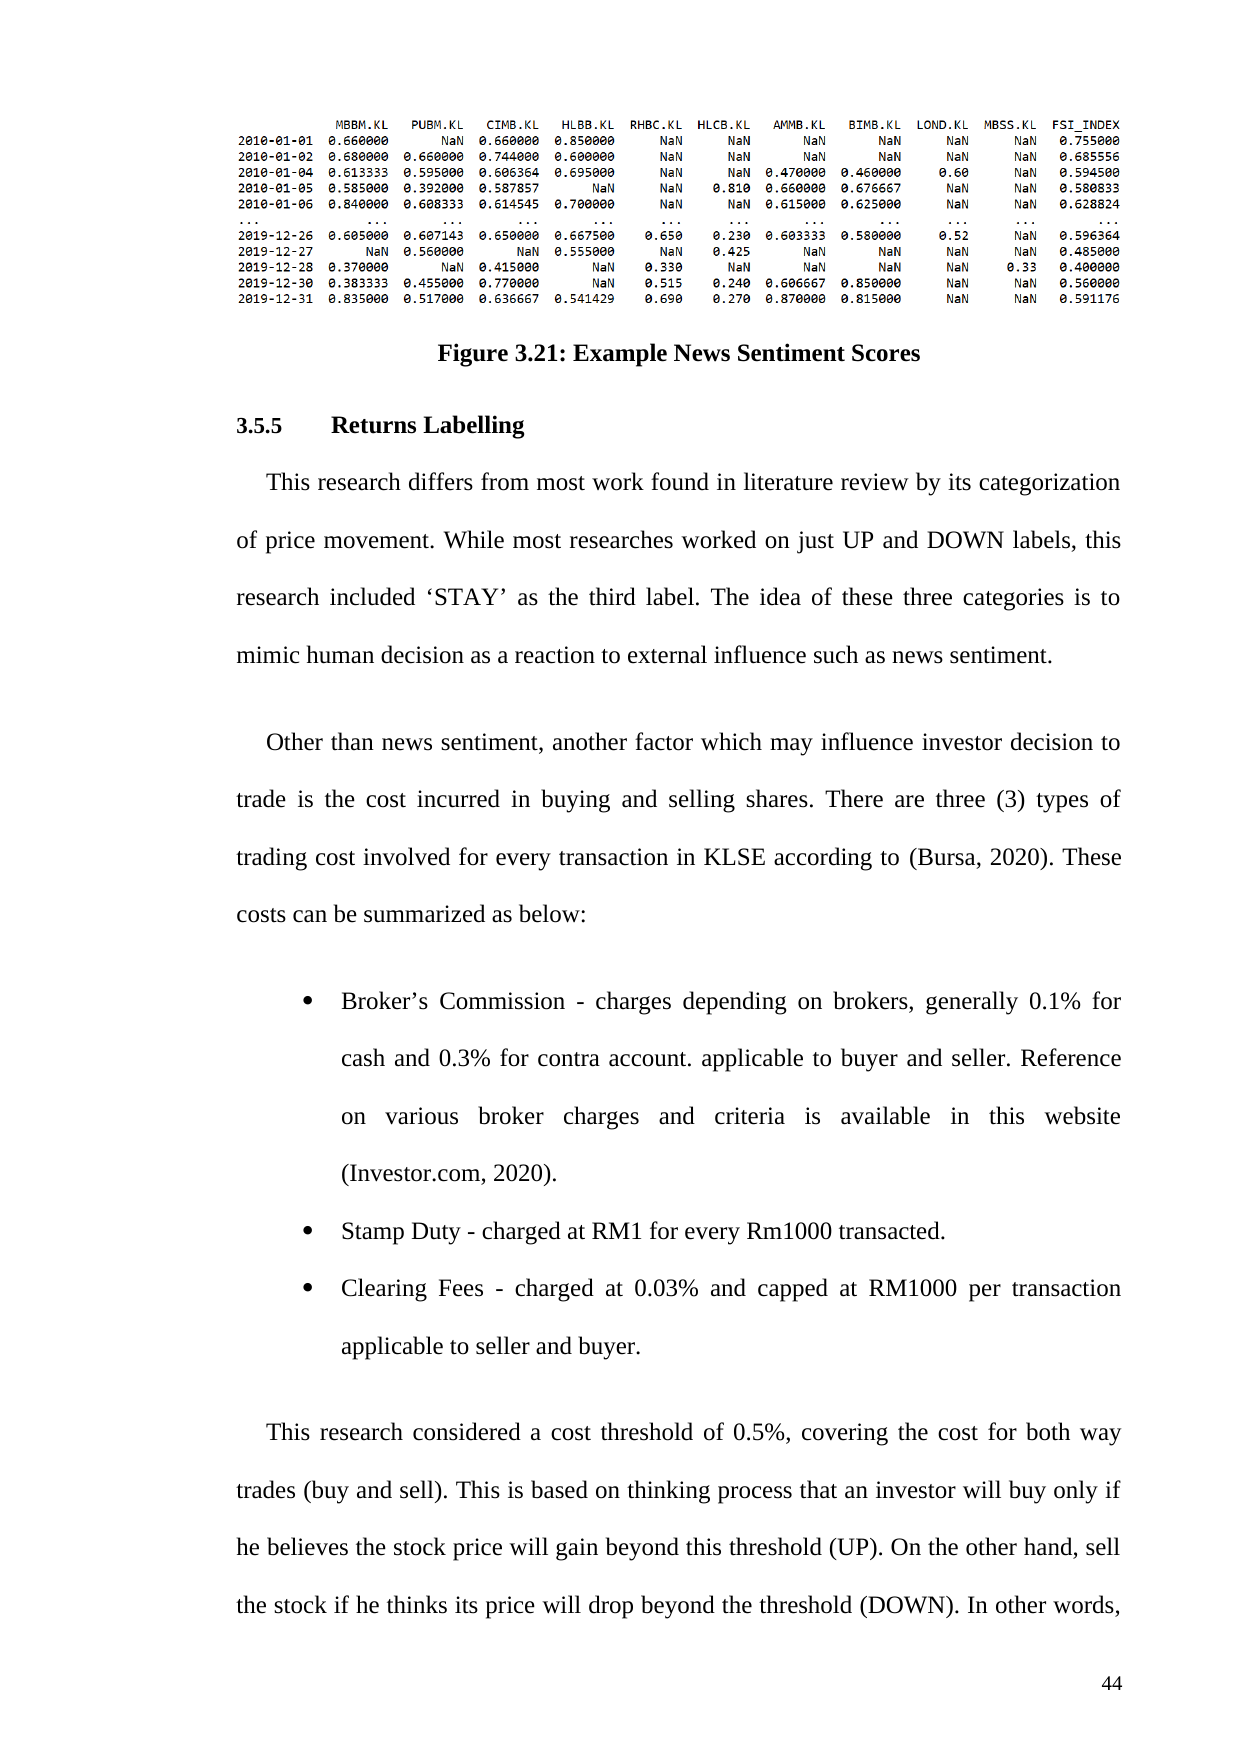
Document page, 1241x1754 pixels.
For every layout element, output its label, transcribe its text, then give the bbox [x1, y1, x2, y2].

list Broker’s Commission - charges depending on brokers, generally 0.1% for cash and 0.3% for contra account. applicable to buyer and seller. Reference on various broker charges and criteria is available in this website (Investor.com, 2020). [303, 986, 1122, 1187]
picture [236, 118, 1127, 309]
list Clearing Fees - charged at 0.03% and capped at RM1000 per transaction applicable to seller and buyer. [303, 1273, 1122, 1359]
text Other than news sentiment, another factor which may influence investor decision to trade is the cost incurred in buying and selling shares. There are three (3) types of trading cost involved for every transaction in KLSE according to (Bursa, 2020). These costs can be summarized as below: [236, 727, 1122, 928]
text This research differs from most work found in literature review by its categorization of price movement. While most researches worked on just UP and DOWN labels, this research included ‘STAY’ as the third label. The idea of these three categories is to mimic human decision as a reaction to external influence such as news sentiment. [236, 467, 1122, 669]
list Stamp Duty - charged at RM1 for every Rm1000 transacted. [303, 1216, 1122, 1244]
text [236, 1417, 1122, 1619]
subtitle Returns Labelling [236, 410, 1122, 439]
